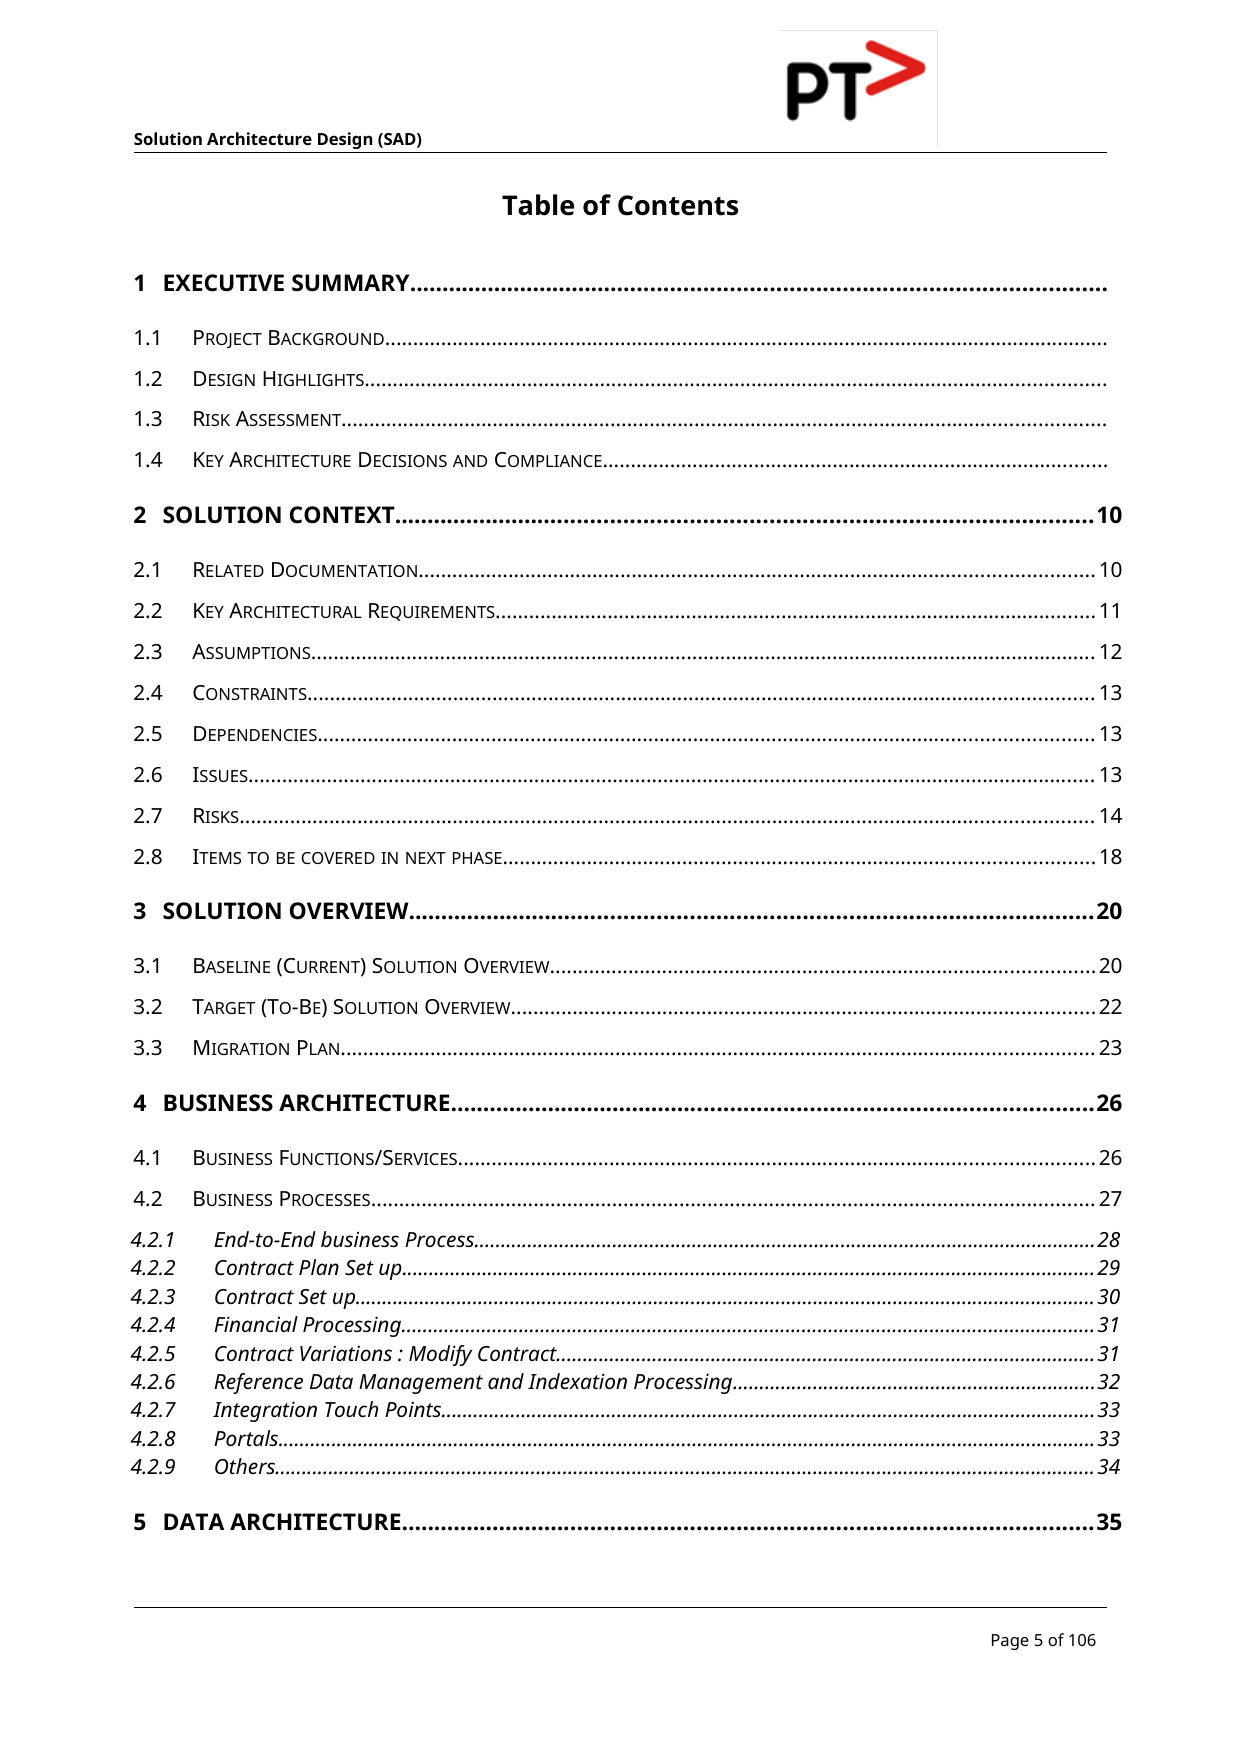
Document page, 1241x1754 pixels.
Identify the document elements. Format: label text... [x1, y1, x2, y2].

text Table of Contents [134, 186, 1107, 223]
text 4.2.6 Reference Data Management and Indexation Processing 32 [130, 1367, 1107, 1396]
text 4.1 Business Functions/Services 26 [133, 1143, 1107, 1171]
text 2.4 Constraints 13 [133, 678, 1107, 706]
text 4 Business Architecture 26 [133, 1087, 1107, 1118]
text 2.3 Assumptions 12 [133, 637, 1107, 666]
text 4.2.8 Portals 33 [130, 1424, 1107, 1452]
text 4.2 Business Processes 27 [133, 1184, 1107, 1212]
text 1.3 Risk Assessment 7 [133, 404, 1107, 433]
picture [779, 30, 939, 146]
text 2 Solution Context 10 [133, 499, 1107, 530]
text 2.8 Items to be covered in next phase 18 [133, 842, 1107, 870]
text 4.2.4 Financial Processing 31 [130, 1310, 1107, 1339]
text 5 Data Architecture 35 [133, 1506, 1107, 1537]
text 2.5 Dependencies 13 [133, 719, 1107, 747]
text 3 Solution Overview 20 [133, 895, 1107, 926]
text 4.2.7 Integration Touch Points 33 [130, 1396, 1107, 1424]
text 2.2 Key Architectural Requirements 11 [133, 596, 1107, 624]
text 2.7 Risks 14 [133, 801, 1107, 829]
text 4.2.5 Contract Variations : Modify Contract 31 [130, 1339, 1107, 1367]
text 4.2.1 End-to-End business Process 28 [130, 1225, 1107, 1253]
text 3.3 Migration Plan 23 [133, 1033, 1107, 1062]
text 3.1 Baseline (Current) Solution Overview 20 [133, 951, 1107, 980]
text 1.2 Design Highlights 7 [133, 364, 1107, 392]
text 4.2.2 Contract Plan Set up 29 [130, 1253, 1107, 1282]
text 1.1 Project Background 7 [133, 323, 1107, 351]
text 4.2.9 Others 34 [130, 1452, 1107, 1481]
text 2.1 Related Documentation 10 [133, 555, 1107, 584]
text 2.6 Issues 13 [133, 760, 1107, 788]
text 1.4 Key Architecture Decisions and Compliance 7 [133, 446, 1107, 474]
text 1 Executive Summary 7 [133, 266, 1107, 298]
text 3.2 Target (To-Be) Solution Overview 22 [133, 992, 1107, 1021]
text 4.2.3 Contract Set up 30 [130, 1282, 1107, 1310]
